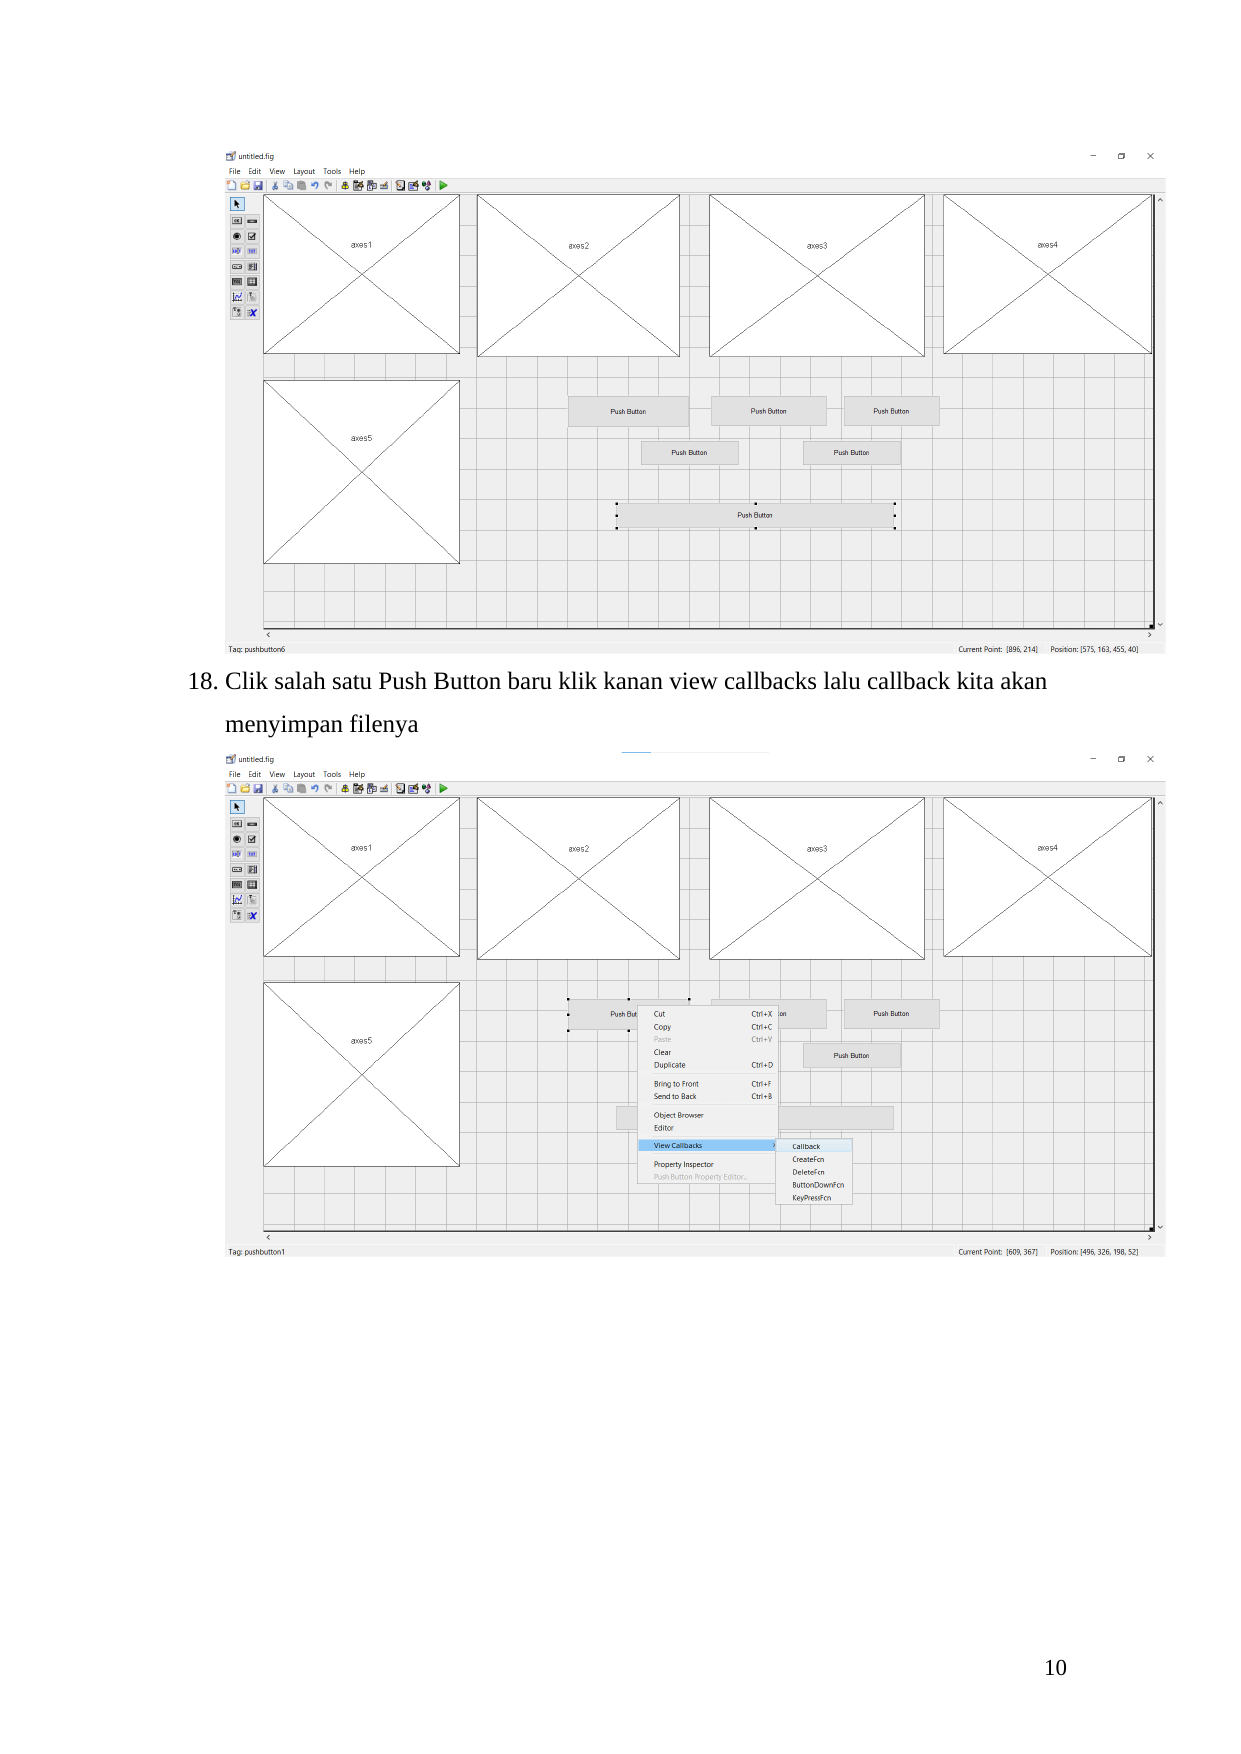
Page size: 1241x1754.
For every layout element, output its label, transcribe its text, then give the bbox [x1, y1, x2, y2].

list Clik salah satu Push Button baru klik kanan view callbacks lalu callback kita akan menyimpan filenya [187, 666, 1090, 738]
picture [225, 150, 1166, 654]
picture [225, 752, 1166, 1257]
